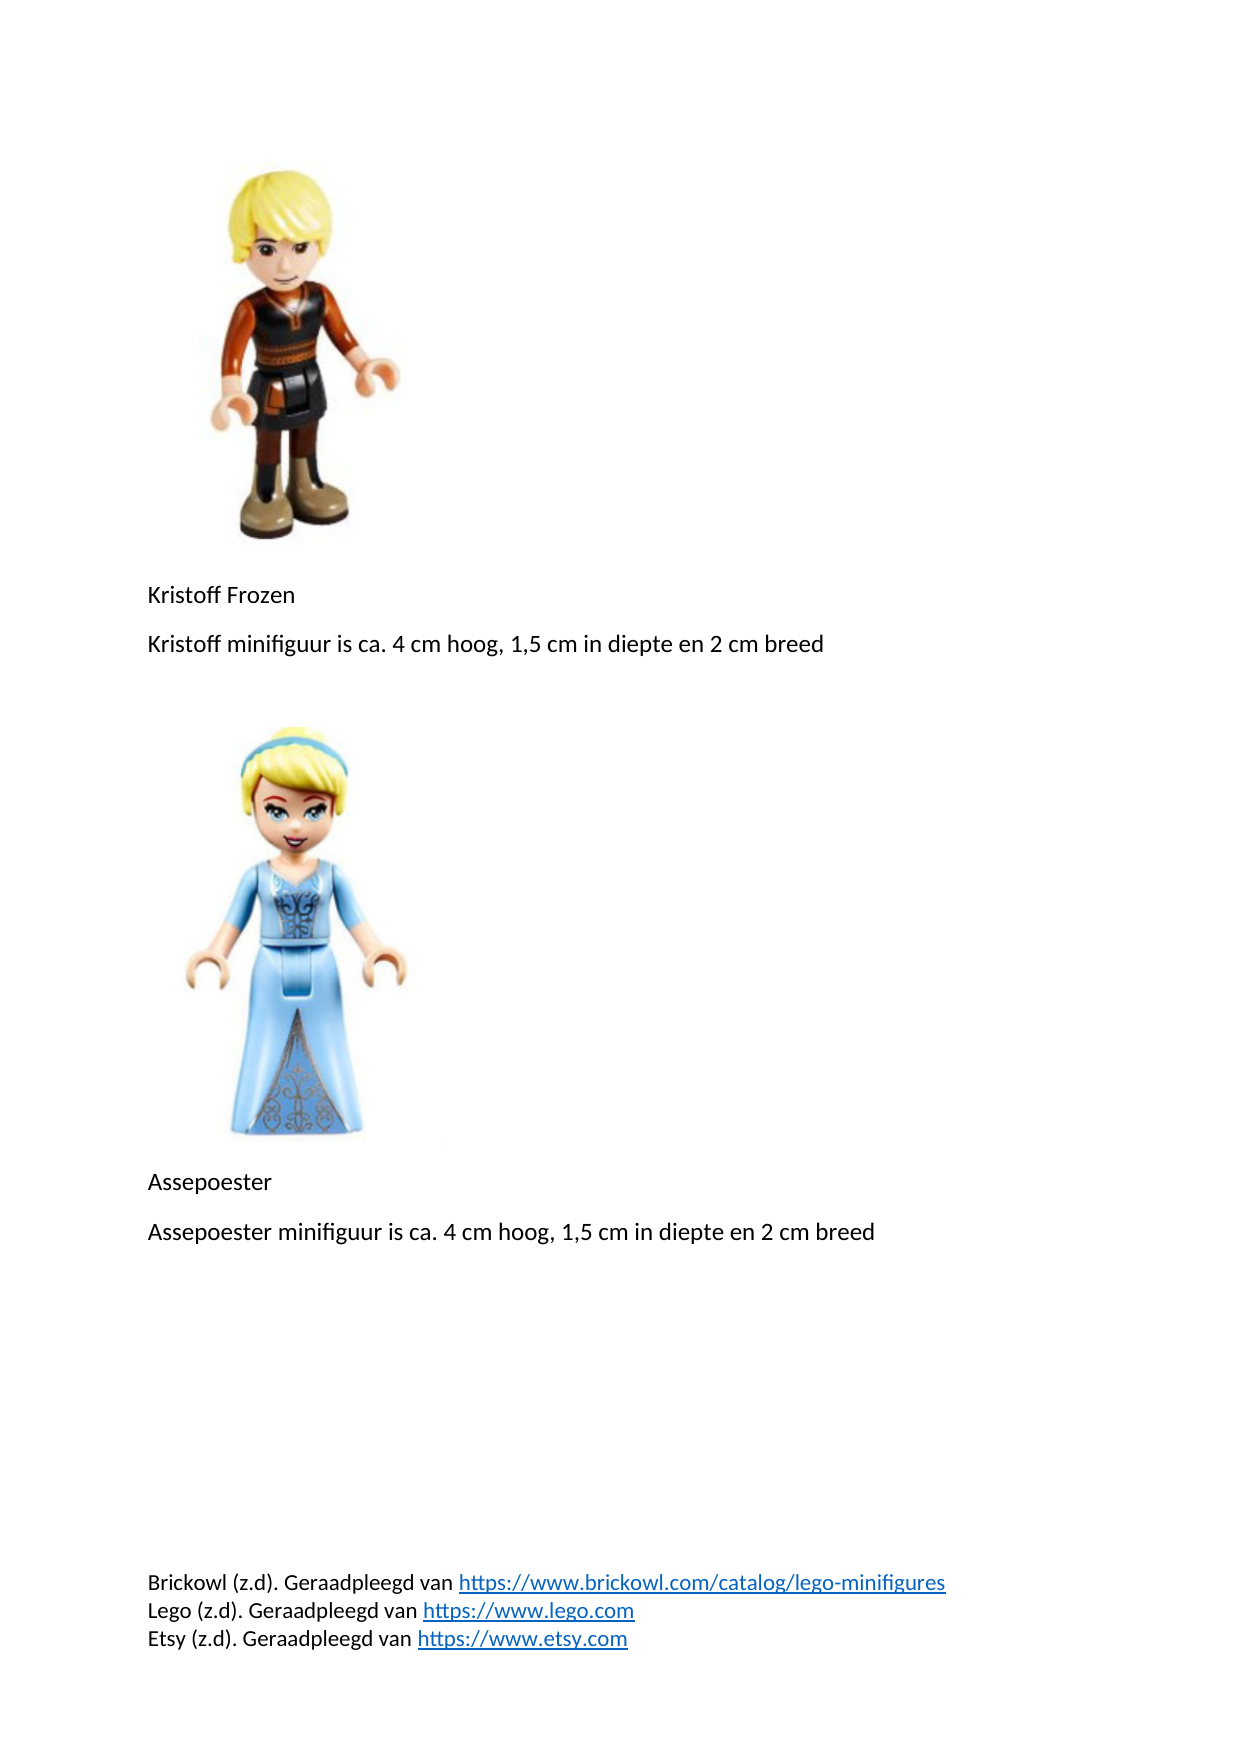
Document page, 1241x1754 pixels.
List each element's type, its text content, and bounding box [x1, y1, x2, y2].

text Kristoff minifiguur is ca. 4 cm hoog, 1,5 cm in diepte en 2 cm breed [148, 628, 1093, 659]
text Assepoester minifiguur is ca. 4 cm hoog, 1,5 cm in diepte en 2 cm breed [148, 1216, 1093, 1246]
picture [147, 727, 449, 1148]
picture [147, 147, 430, 561]
text Assepoester [148, 1166, 1093, 1197]
text Kristoff Frozen [148, 579, 1093, 609]
